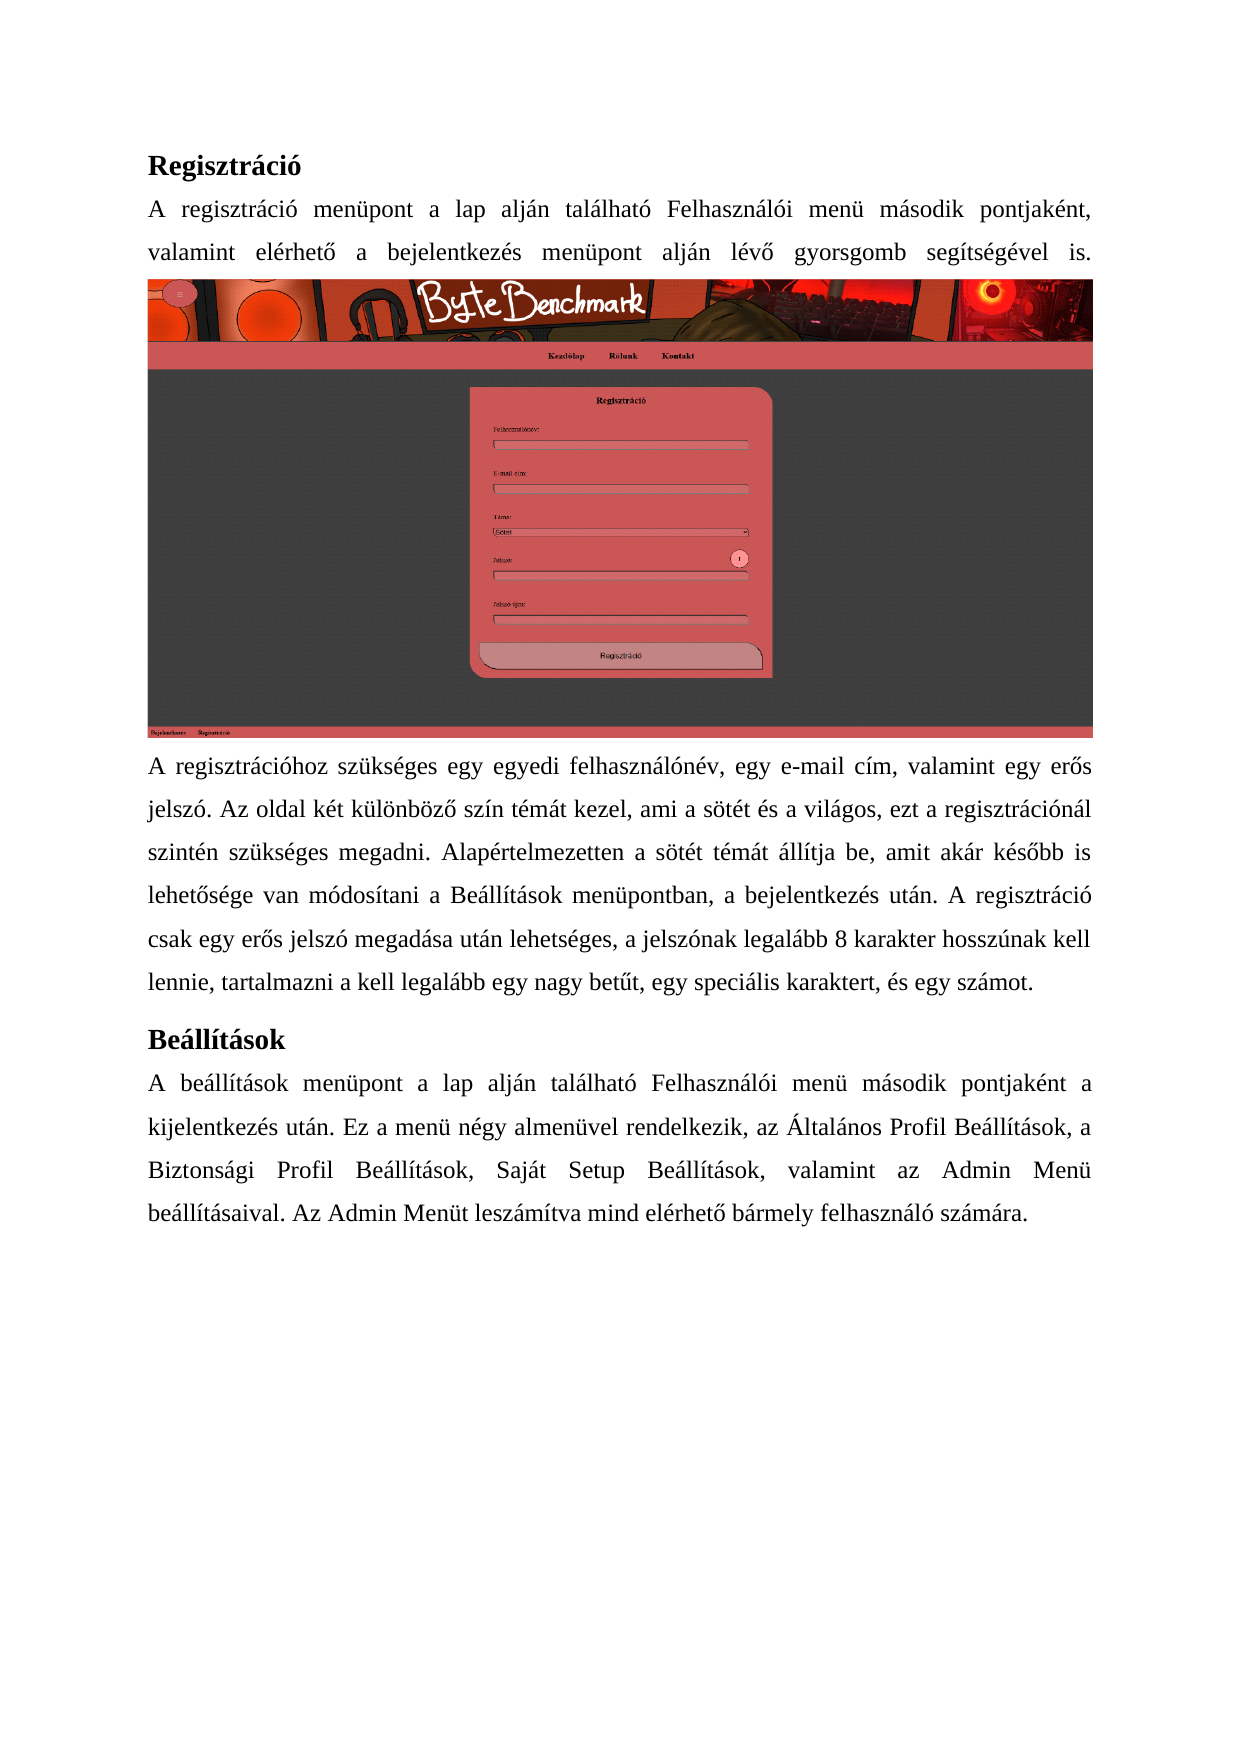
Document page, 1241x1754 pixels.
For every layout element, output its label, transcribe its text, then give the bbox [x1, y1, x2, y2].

text Regisztráció [148, 148, 1093, 181]
picture [147, 279, 1093, 738]
text Beállítások [148, 1022, 1093, 1056]
text A regisztrációhoz szükséges egy egyedi felhasználónév, egy e-mail cím, valamint egy erős jelszó. Az oldal két különböző szín témát kezel, ami a sötét és a világos, ezt a regisztrációnál szintén szükséges megadni. Alapértelmezetten a sötét témát állítja be, amit akár később is lehetősége van módosítani a Beállítások menüpontban, a bejelentkezés után. A regisztráció csak egy erős jelszó megadása után lehetséges, a jelszónak legalább 8 karakter hosszúnak kell lennie, tartalmazni a kell legalább egy nagy betűt, egy speciális karaktert, és egy számot. [148, 751, 1093, 996]
text A beállítások menüpont a lap alján található Felhasználói menü második pontjaként a kijelentkezés után. Ez a menü négy almenüvel rendelkezik, az Általános Profil Beállítások, a Biztonsági Profil Beállítások, Saját Setup Beállítások, valamint az Admin Menü beállításaival. Az Admin Menüt leszámítva mind elérhető bármely felhasználó számára. [148, 1068, 1093, 1227]
text A regisztráció menüpont a lap alján található Felhasználói menü második pontjaként, valamint elérhető a bejelentkezés menüpont alján lévő gyorsgomb segítségével is. [148, 194, 1093, 279]
